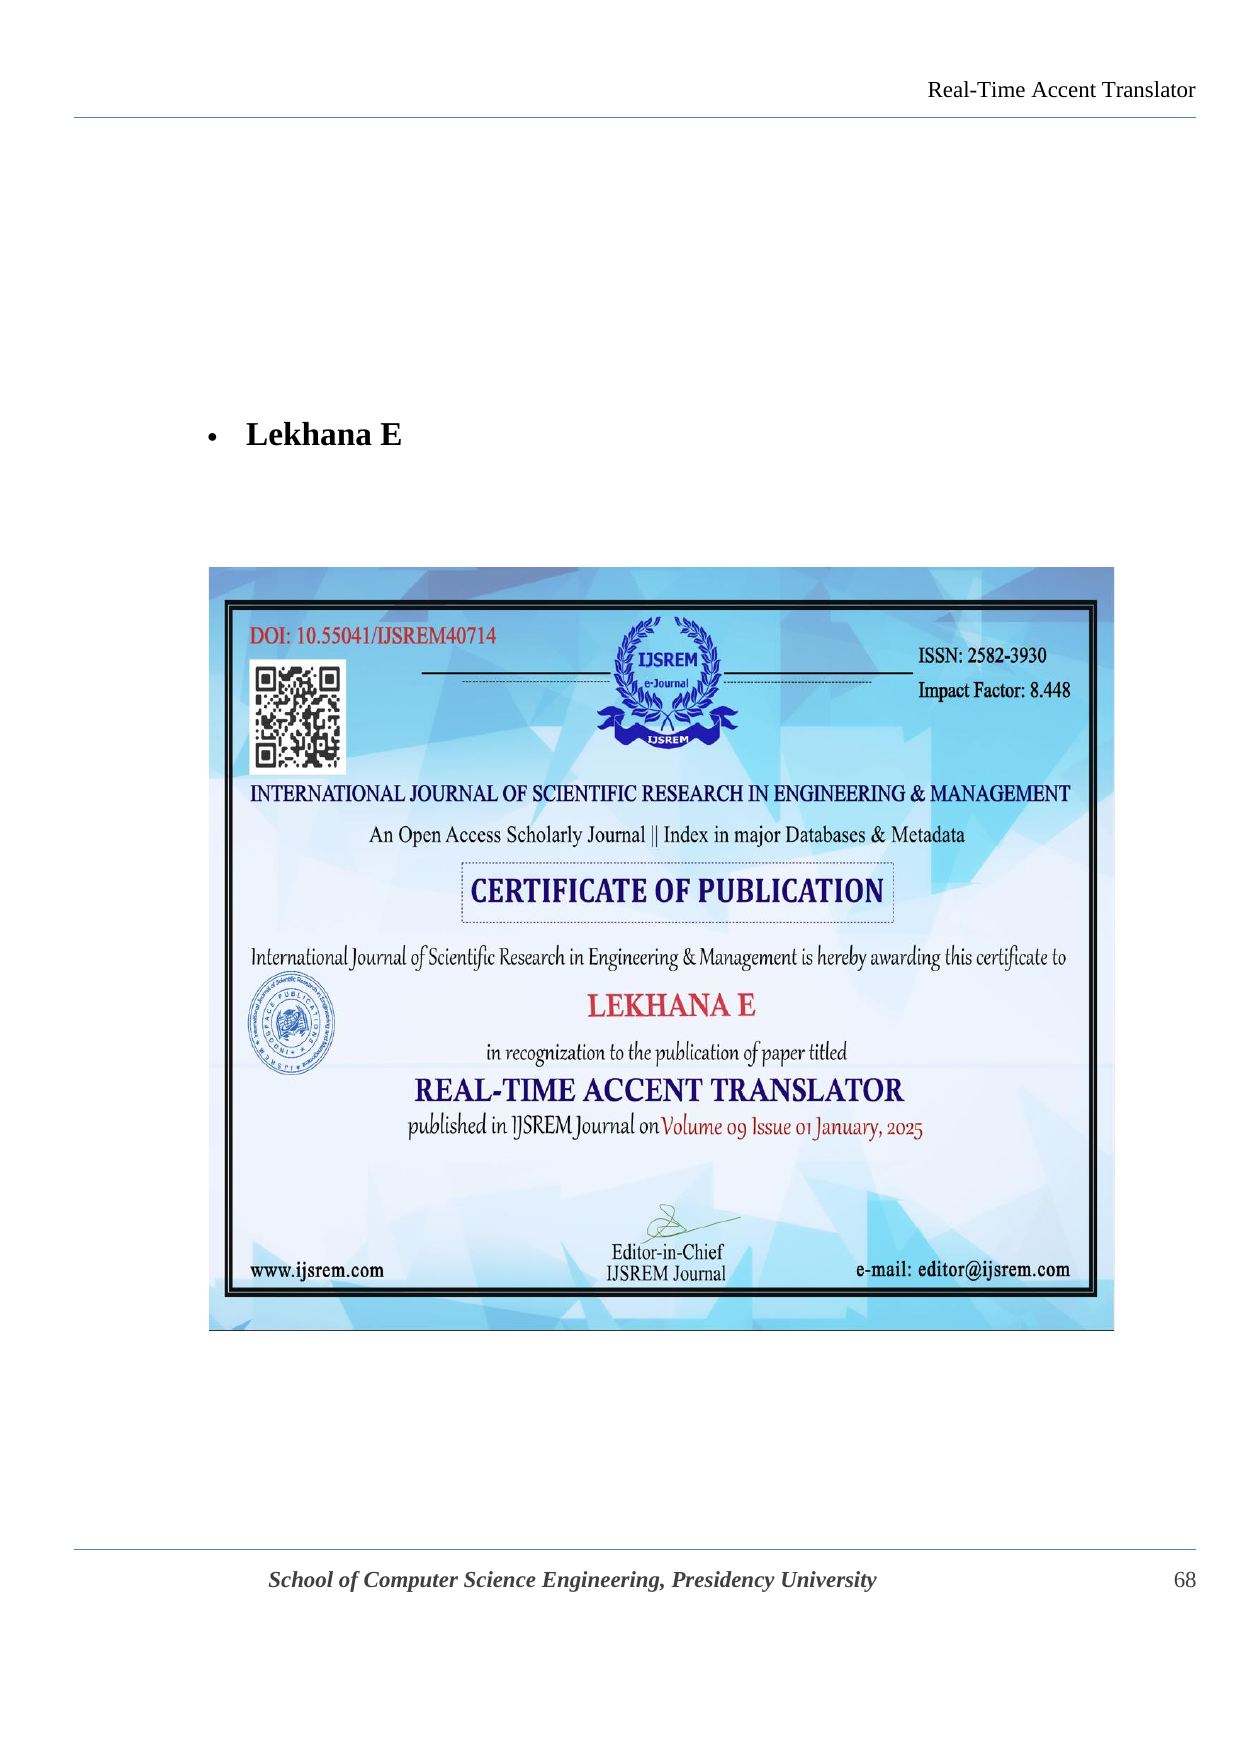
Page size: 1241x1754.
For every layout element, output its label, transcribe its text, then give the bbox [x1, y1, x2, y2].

picture [208, 567, 1115, 1331]
list Lekhana E [208, 414, 1196, 453]
